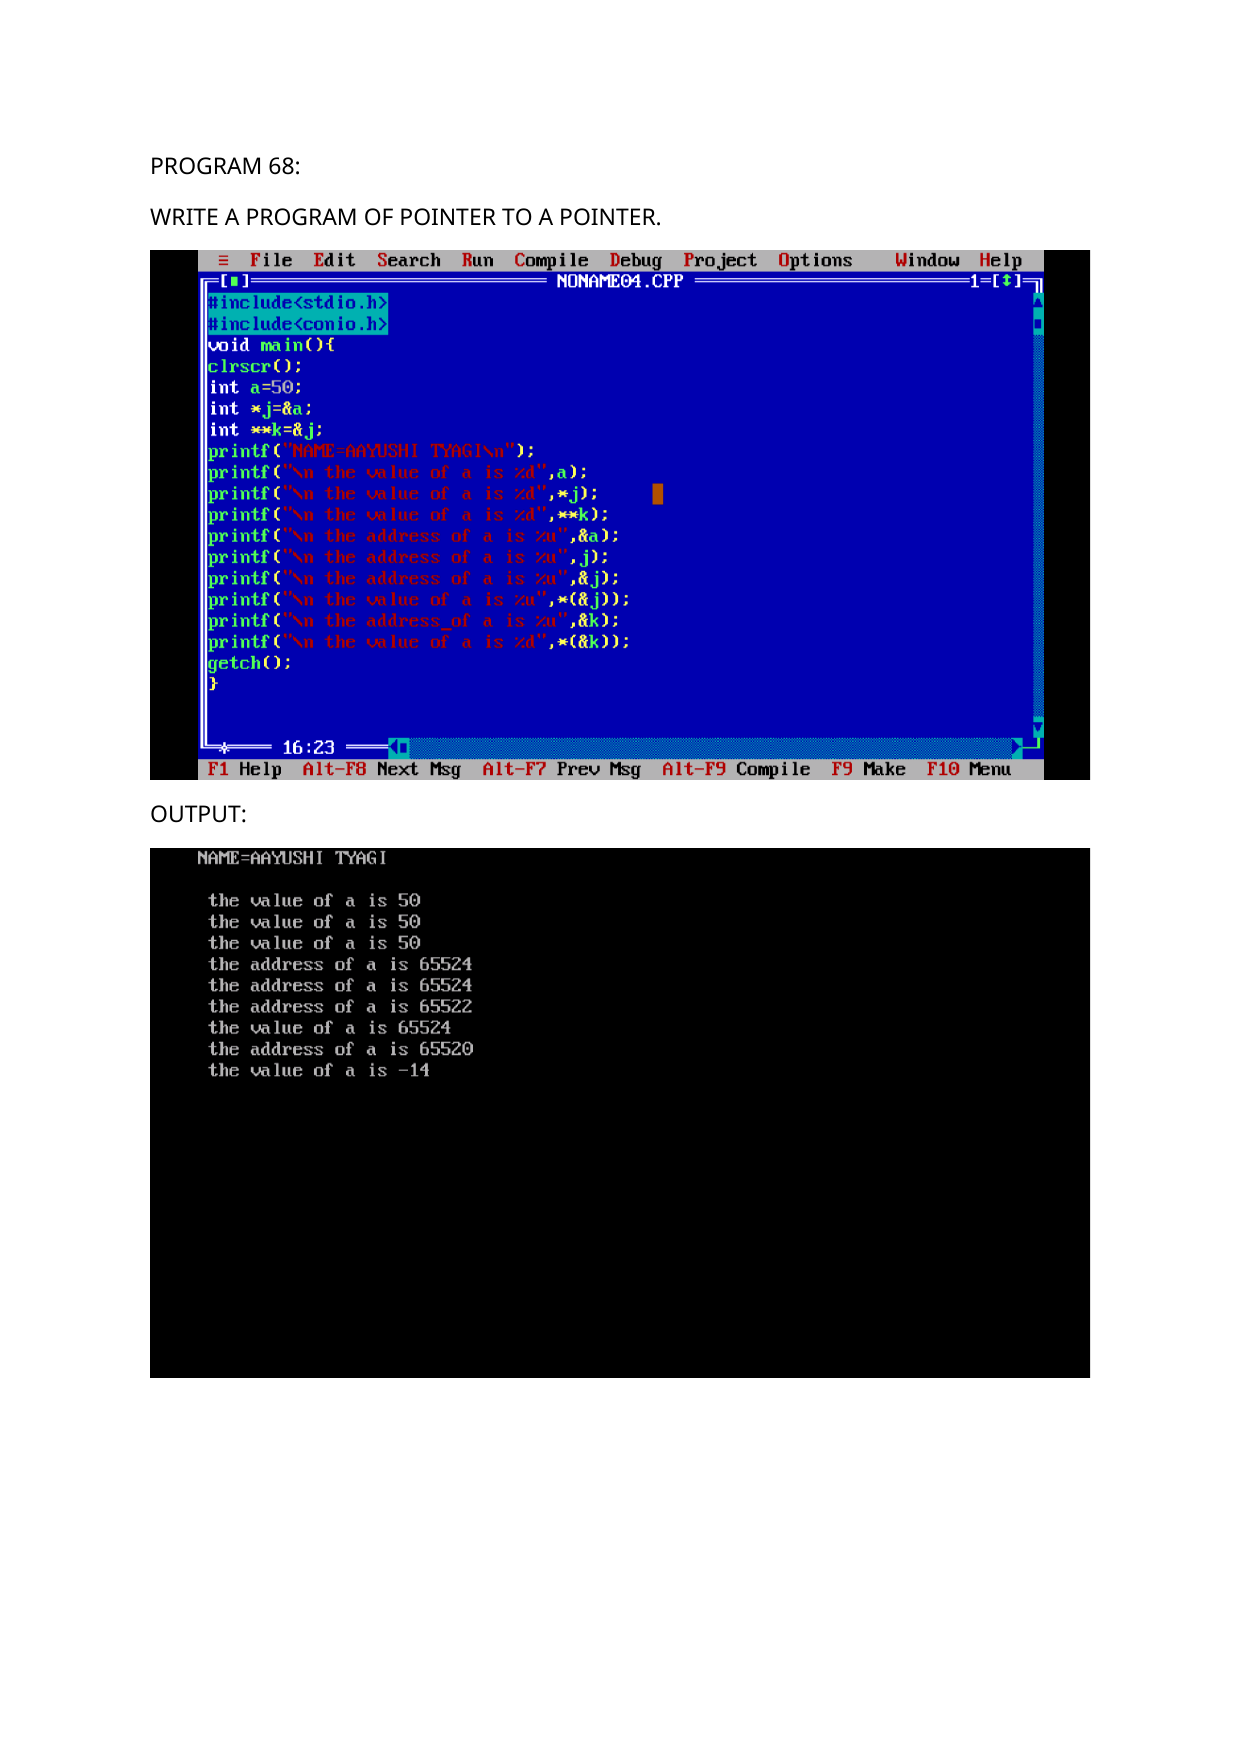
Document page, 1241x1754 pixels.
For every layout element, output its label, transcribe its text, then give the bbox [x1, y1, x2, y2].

text OUTPUT: [150, 798, 1090, 829]
text WRITE A PROGRAM OF POINTER TO A POINTER. [150, 200, 1090, 232]
picture [150, 250, 1091, 780]
text PROGRAM 68: [150, 150, 1090, 181]
picture [150, 848, 1091, 1378]
